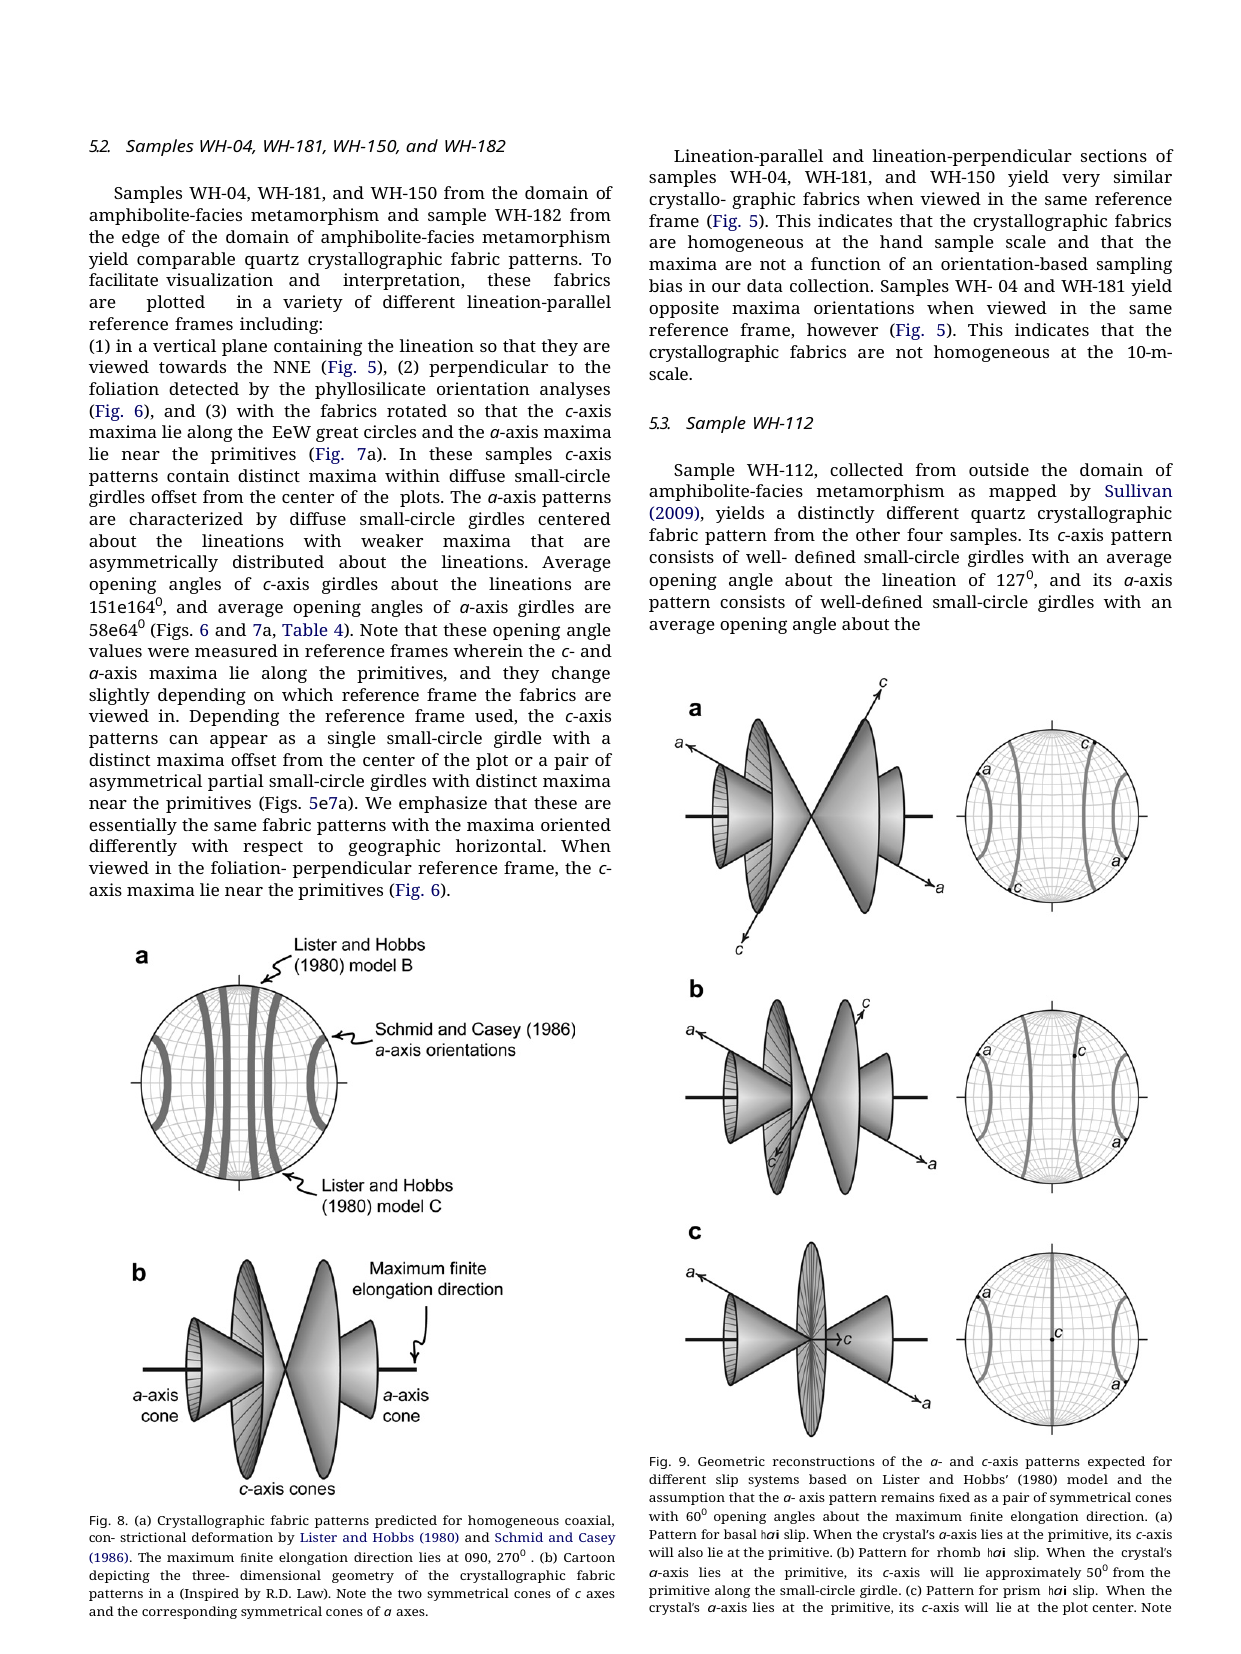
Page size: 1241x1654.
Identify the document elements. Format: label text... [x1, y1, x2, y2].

list Samples WH-04, WH-181, WH-150, and WH-182 [88, 135, 616, 158]
text Sample WH-112, collected from outside the domain of amphibolite-facies metamorphism as mapped by Sullivan (2009), yields a distinctly different quartz crystallographic fabric pattern from the other four samples. Its c-axis pattern consists of well- deﬁned small-circle girdles with an average opening angle about the lineation of 1270, and its a-axis pattern consists of well-deﬁned small-circle girdles with an average opening angle about the [649, 459, 1172, 635]
picture [129, 936, 575, 1496]
picture [673, 676, 1148, 1438]
text (1) in a vertical plane containing the lineation so that they are viewed towards the NNE (Fig. 5), (2) perpendicular to the foliation detected by the phyllosilicate orientation analyses (Fig. 6), and (3) with the fabrics rotated so that the c-axis maxima lie along the EeW great circles and the a-axis maxima lie near the primitives (Fig. 7a). In these samples c-axis patterns contain distinct maxima within diffuse small-circle girdles offset from the center of the plots. The a-axis patterns are characterized by diffuse small-circle girdles centered about the lineations with weaker maxima that are asymmetrically distributed about the lineations. Average opening angles of c-axis girdles about the lineations are 151e1640, and average opening angles of a-axis girdles are 58e640 (Figs. 6 and 7a, Table 4). Note that these opening angle values were measured in reference frames wherein the c- and a-axis maxima lie along the primitives, and they change slightly depending on which reference frame the fabrics are viewed in. Depending the reference frame used, the c-axis patterns can appear as a single small-circle girdle with a distinct maxima offset from the center of the plot or a pair of asymmetrical partial small-circle girdles with distinct maxima near the primitives (Figs. 5e7a). We emphasize that these are essentially the same fabric patterns with the maxima oriented differently with respect to geographic horizontal. When viewed in the foliation- perpendicular reference frame, the c-axis maxima lie near the primitives (Fig. 6). [88, 335, 612, 901]
text Lineation-parallel and lineation-perpendicular sections of samples WH-04, WH-181, and WH-150 yield very similar crystallo- graphic fabrics when viewed in the same reference frame (Fig. 5). This indicates that the crystallographic fabrics are homogeneous at the hand sample scale and that the maxima are not a function of an orientation-based sampling bias in our data collection. Samples WH- 04 and WH-181 yield opposite maxima orientations when viewed in the same reference frame, however (Fig. 5). This indicates that the crystallographic fabrics are not homogeneous at the 10-m-scale. [649, 144, 1172, 385]
list Sample WH-112 [649, 412, 1184, 434]
text Samples WH-04, WH-181, and WH-150 from the domain of amphibolite-facies metamorphism and sample WH-182 from the edge of the domain of amphibolite-facies metamorphism yield comparable quartz crystallographic fabric patterns. To facilitate visualization and interpretation, these fabrics are plotted in a variety of different lineation-parallel reference frames including: [88, 182, 612, 335]
